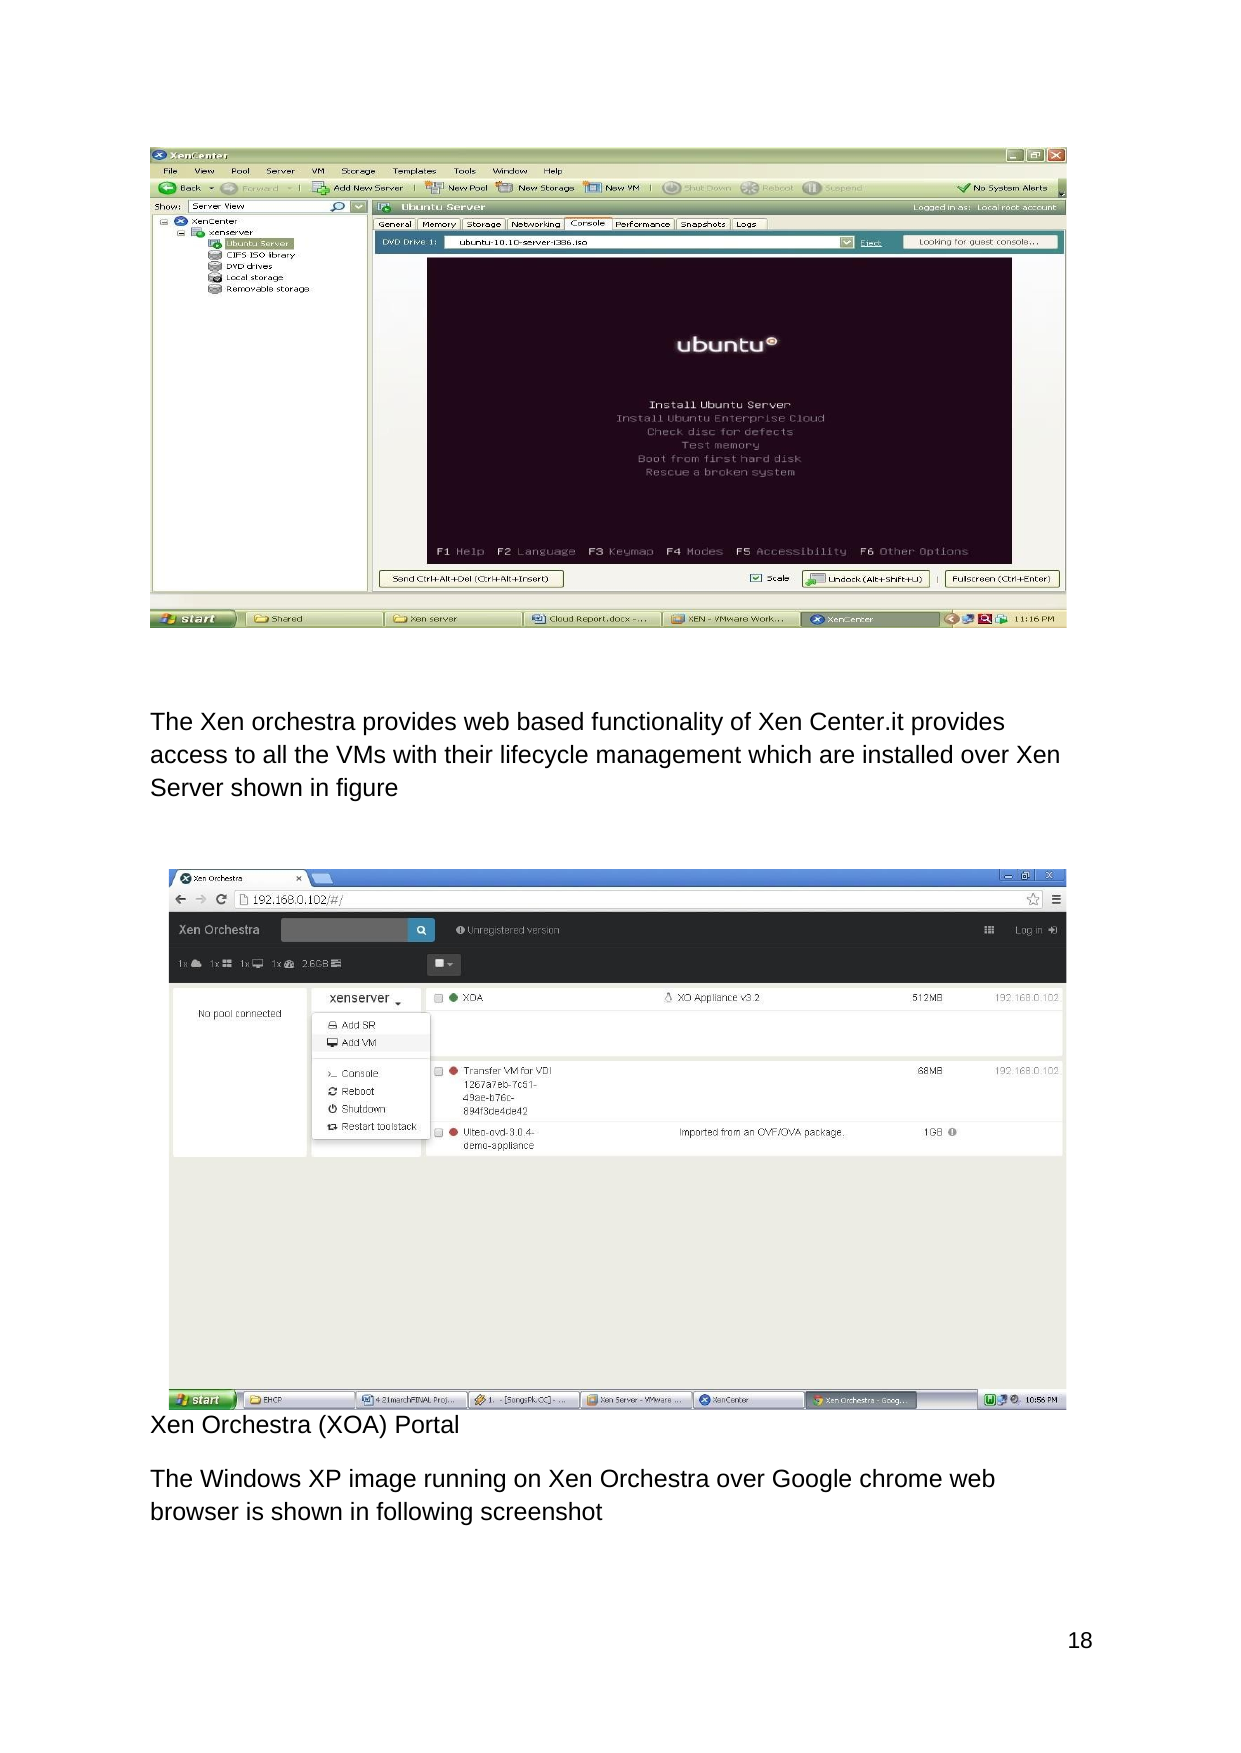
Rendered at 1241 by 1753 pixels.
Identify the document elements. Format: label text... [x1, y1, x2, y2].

text The Windows XP image running on Xen Orchestra over Google chrome web browser is shown in following screenshot [150, 1464, 1059, 1525]
picture [150, 147, 1067, 628]
picture [168, 869, 1067, 1410]
text The Xen orchestra provides web based functionality of Xen Center.it provides access to all the VMs with their lifecycle management which are installed over Xen Server shown in figure [150, 707, 1082, 801]
